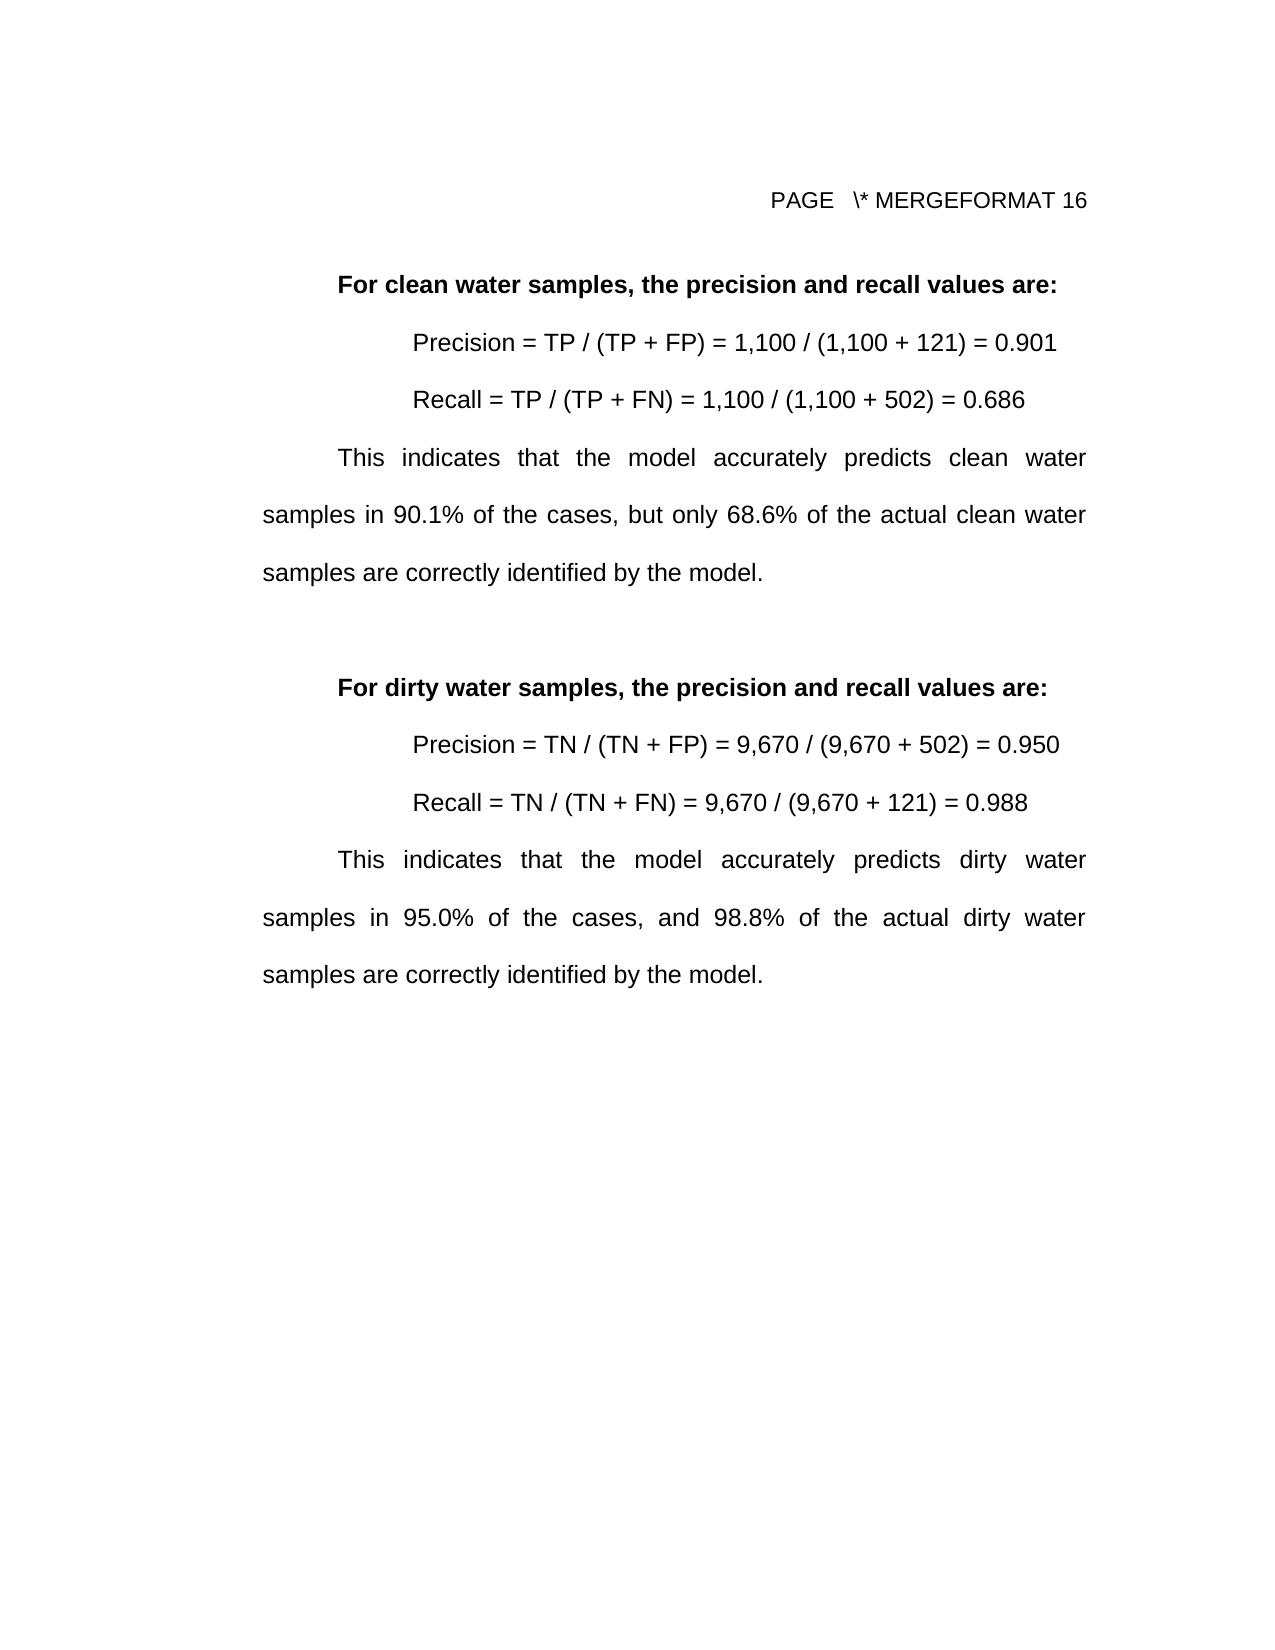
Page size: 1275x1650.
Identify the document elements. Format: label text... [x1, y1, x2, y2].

text For dirty water samples, the precision and recall values are: [262, 672, 1087, 701]
text Precision = TN / (TN + FP) = 9,670 / (9,670 + 502) = 0.950 [337, 730, 1087, 759]
text Precision = TP / (TP + FP) = 1,100 / (1,100 + 121) = 0.901 [337, 327, 1087, 356]
text Recall = TP / (TP + FN) = 1,100 / (1,100 + 502) = 0.686 [337, 385, 1087, 414]
text Recall = TN / (TN + FN) = 9,670 / (9,670 + 121) = 0.988 [337, 787, 1087, 816]
text For clean water samples, the precision and recall values are: [262, 270, 1087, 299]
text This indicates that the model accurately predicts dirty water samples in 95.0% of the cases, and 98.8% of the actual dirty water samples are correctly identified by the model. [262, 845, 1087, 989]
text This indicates that the model accurately predicts clean water samples in 90.1% of the cases, but only 68.6% of the actual clean water samples are correctly identified by the model. [262, 442, 1087, 586]
